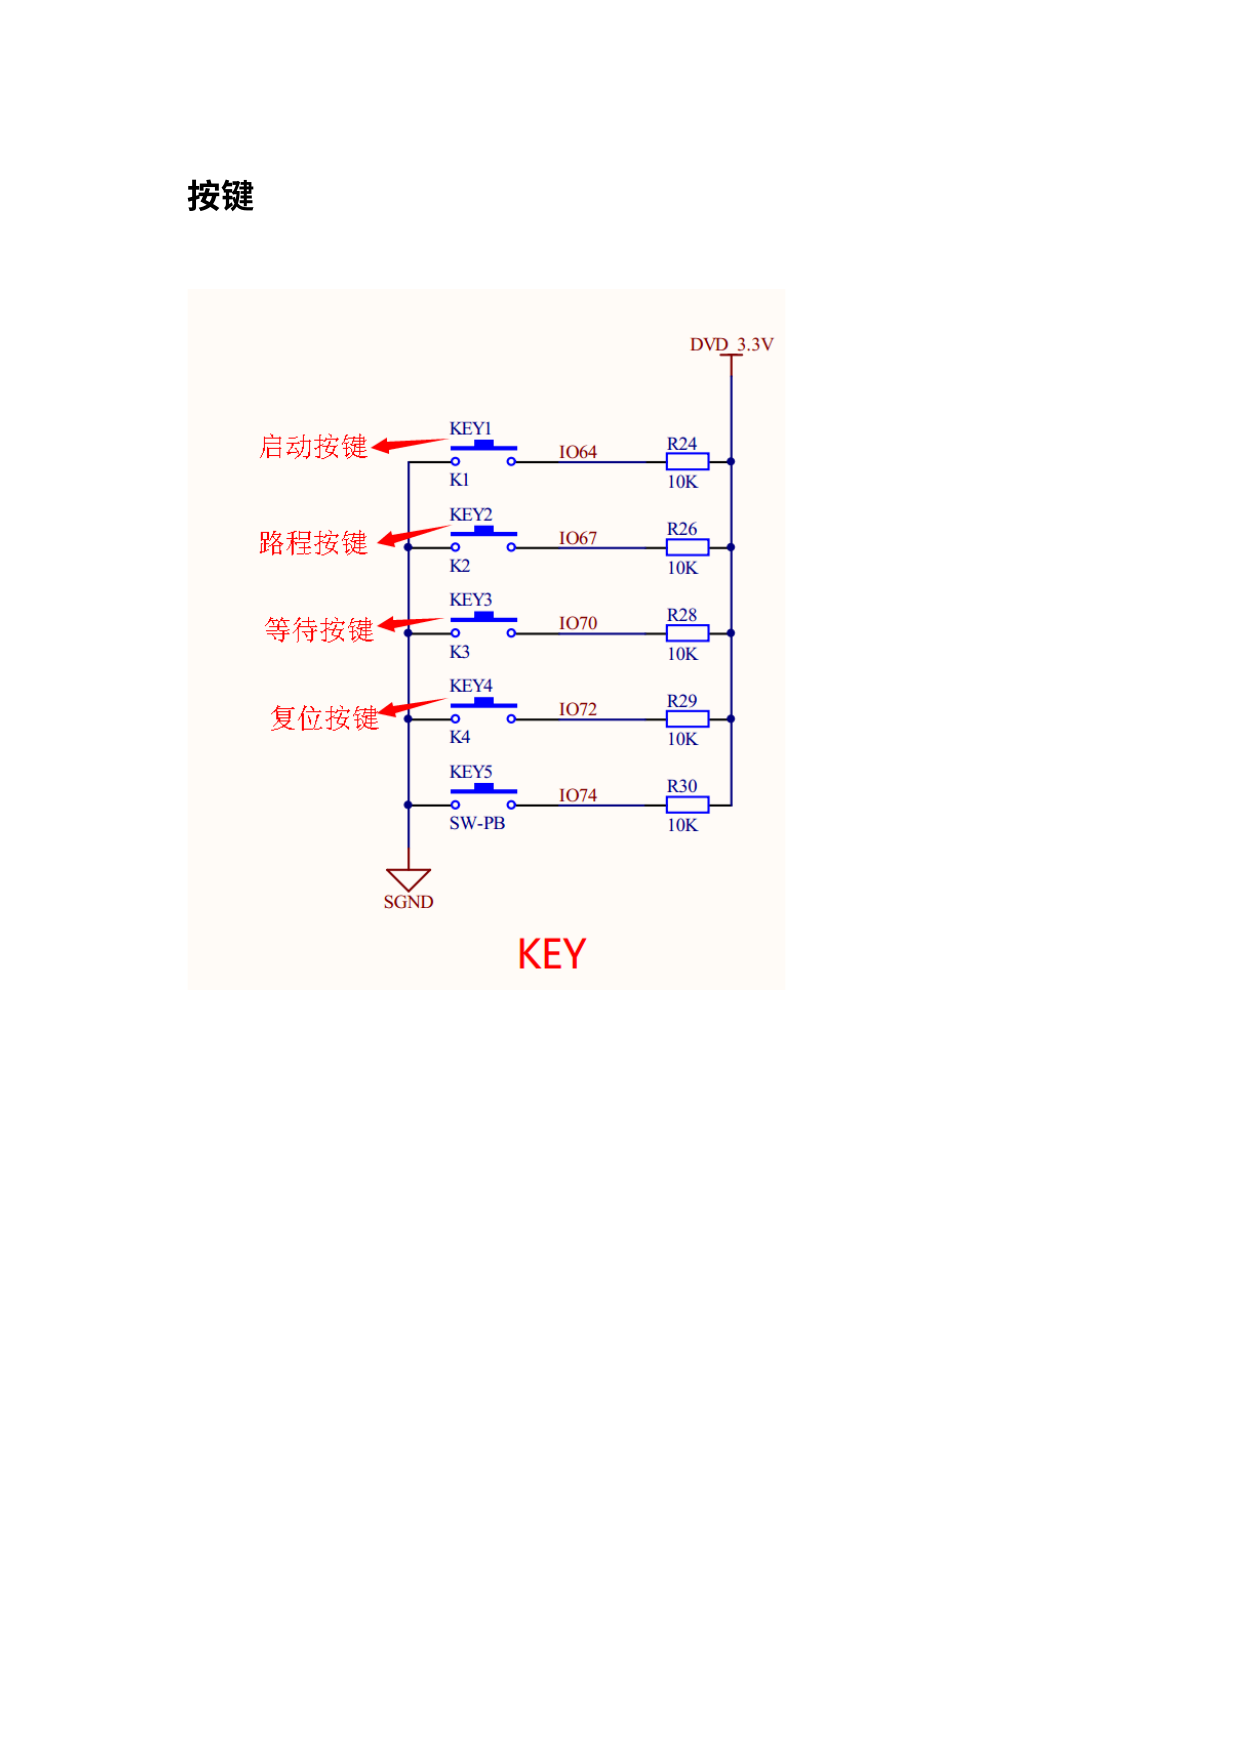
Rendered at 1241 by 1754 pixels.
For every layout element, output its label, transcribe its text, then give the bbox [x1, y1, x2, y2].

picture [187, 289, 786, 990]
subtitle 按键 [187, 162, 1053, 227]
